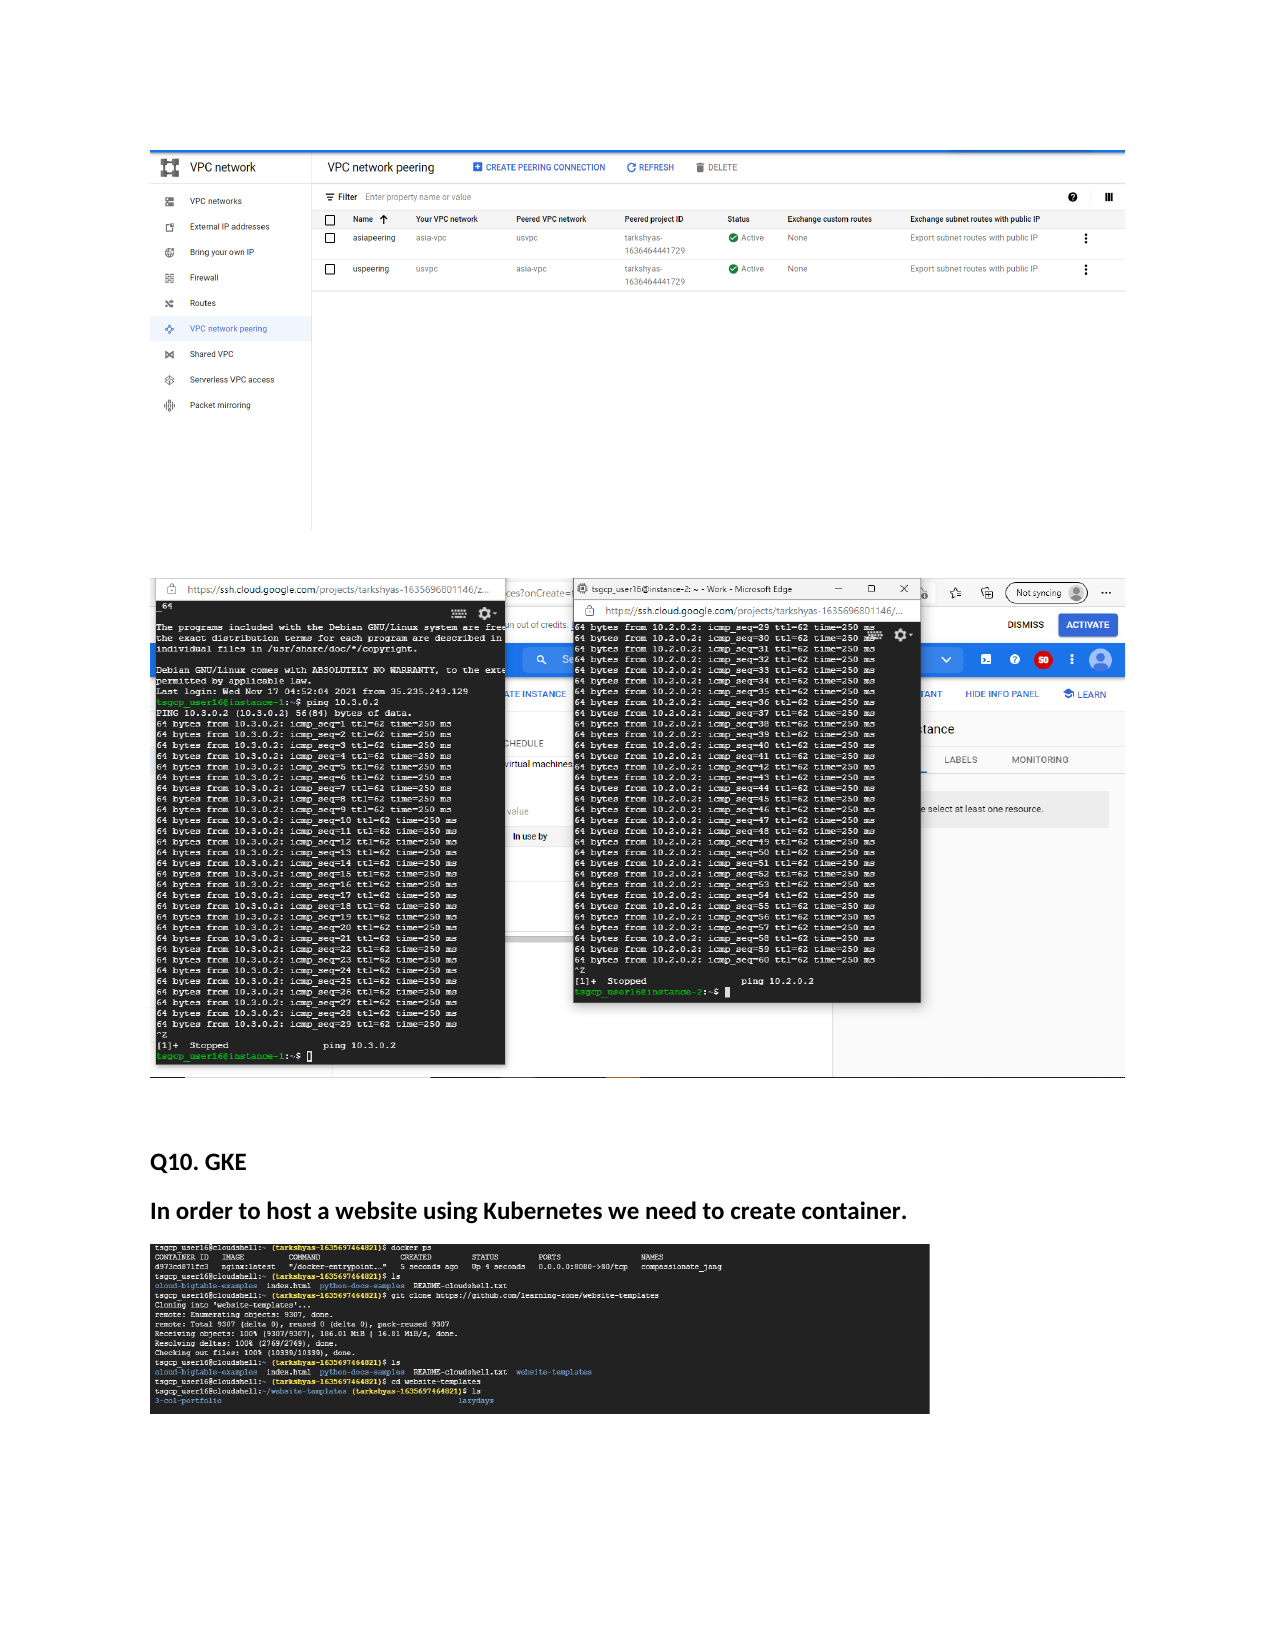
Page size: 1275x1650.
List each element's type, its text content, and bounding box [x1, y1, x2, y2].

picture [150, 150, 1125, 530]
picture [150, 1244, 930, 1414]
picture [150, 578, 1125, 1078]
text Q10. GKE [150, 1146, 1125, 1176]
text In order to host a website using Kubernetes we need to create container. [150, 1195, 1125, 1226]
